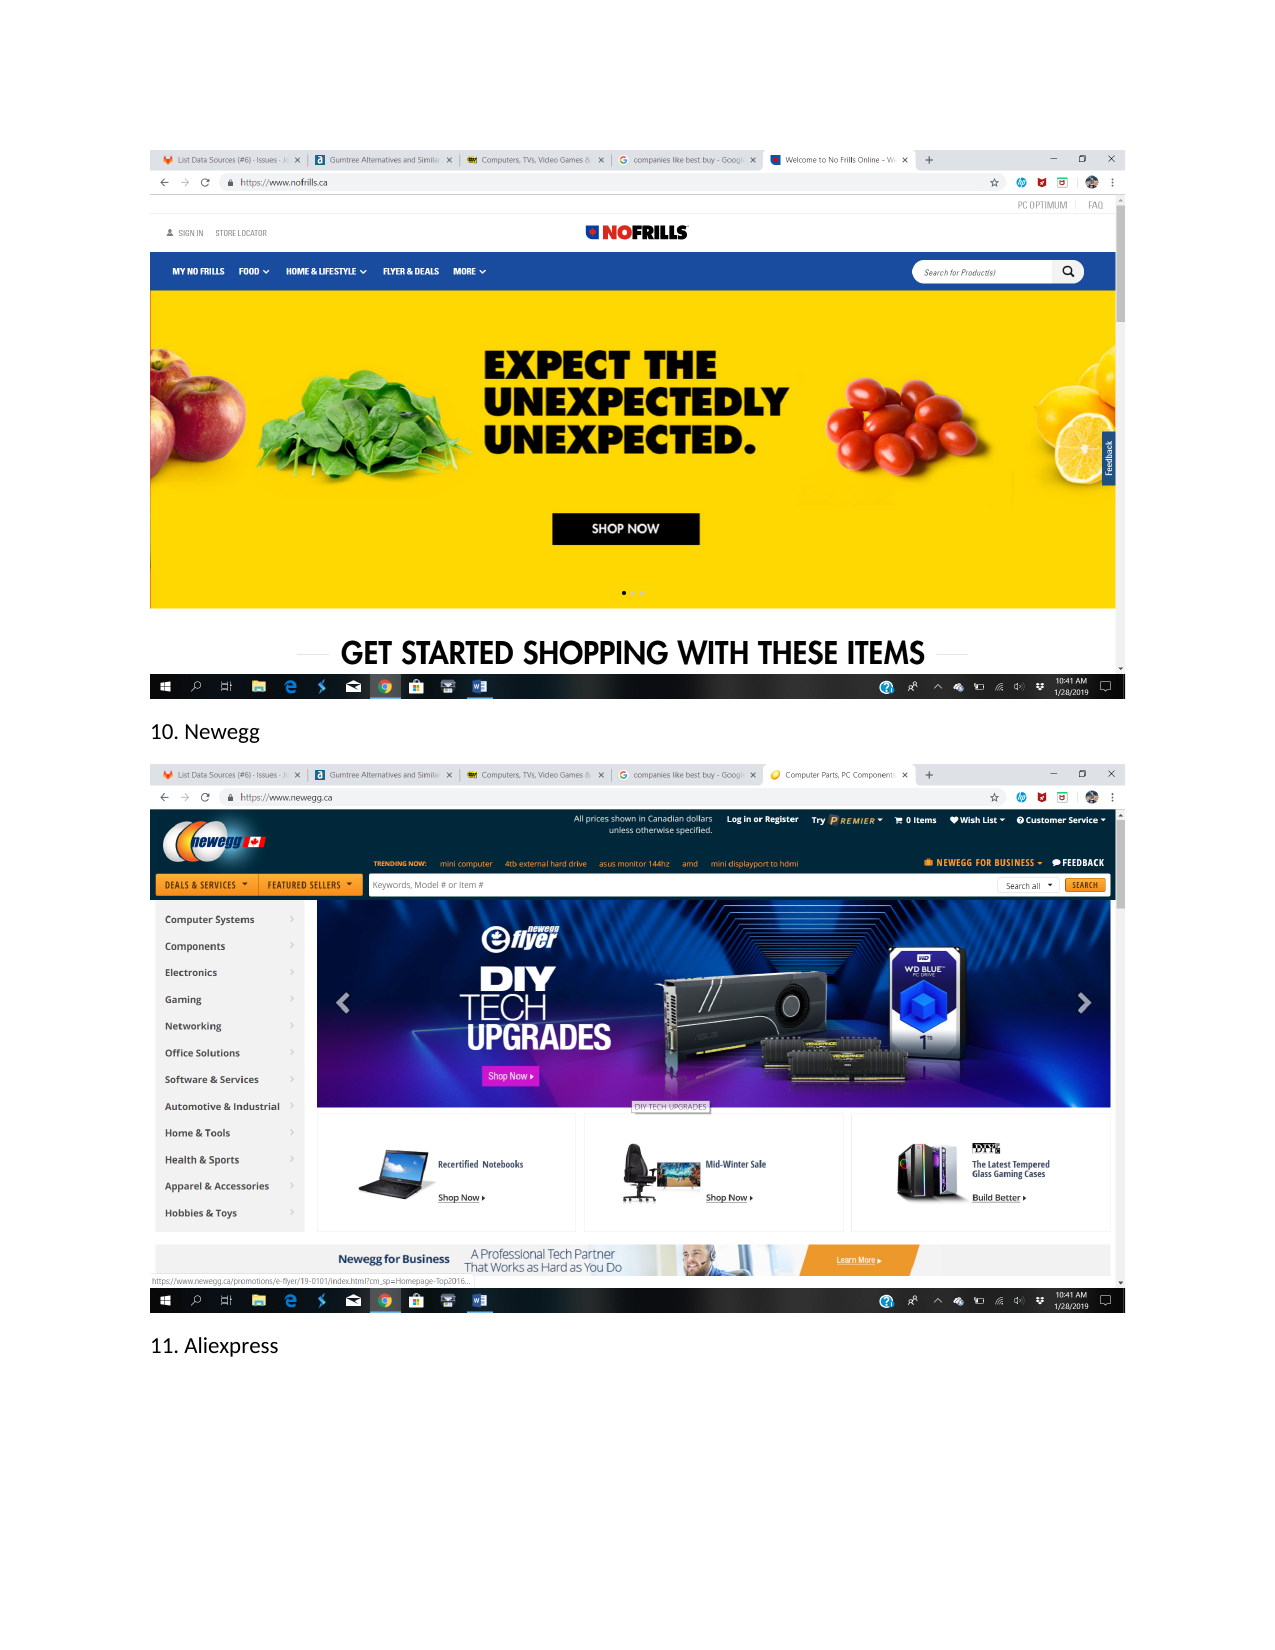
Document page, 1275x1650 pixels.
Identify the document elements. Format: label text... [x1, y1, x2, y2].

picture [164, 813, 265, 870]
picture [766, 817, 785, 823]
picture [950, 860, 959, 865]
picture [150, 150, 1125, 699]
picture [828, 815, 839, 825]
picture [156, 874, 362, 895]
text 11. Aliexpress [150, 1331, 1125, 1359]
text 10. Newegg [150, 717, 1125, 745]
picture [853, 819, 868, 824]
picture [1073, 860, 1092, 865]
picture [925, 859, 932, 865]
picture [150, 764, 1125, 1313]
picture [370, 874, 1110, 896]
picture [961, 818, 979, 822]
